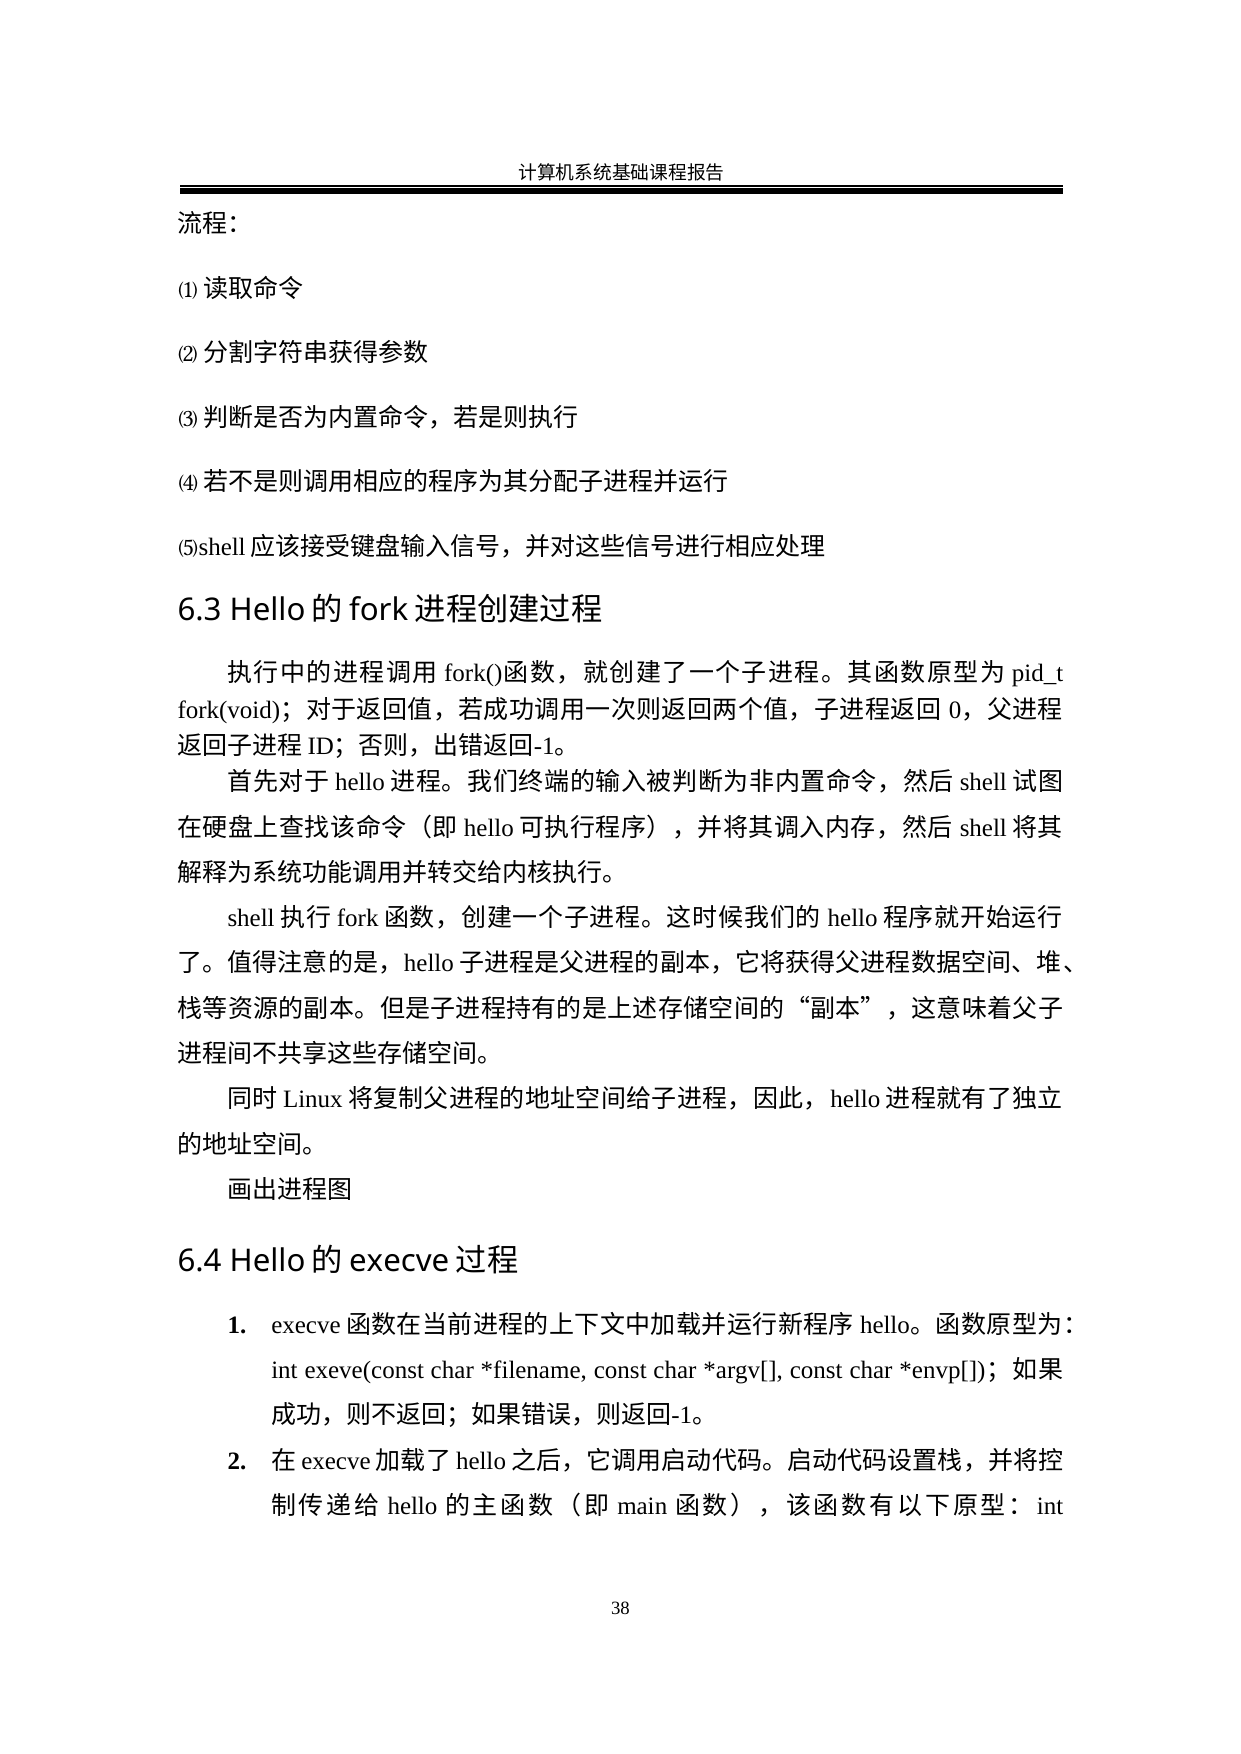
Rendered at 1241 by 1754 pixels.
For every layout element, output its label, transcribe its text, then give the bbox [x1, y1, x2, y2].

subtitle ⑷若不是则调用相应的程序为其分配子进程并运行 [177, 459, 1063, 499]
list execve函数在当前进程的上下文中加载并运行新程序hello。函数原型为：int exeve(const char *filename, const char *argv[], const char *envp[])；如果成功，则不返回；如果错误，则返回-1。 [227, 1304, 1063, 1431]
subtitle 6.4 Hello的execve过程 [177, 1240, 1063, 1279]
subtitle 6.3 Hello的fork进程创建过程 [177, 588, 1063, 628]
subtitle ⑶判断是否为内置命令，若是则执行 [177, 394, 1063, 434]
subtitle ⑸shell应该接受键盘输入信号，并对这些信号进行相应处理 [177, 524, 1063, 563]
text 同时Linux将复制父进程的地址空间给子进程，因此，hello进程就有了独立的地址空间。 [177, 1079, 1063, 1160]
text shell执行fork函数，创建一个子进程。这时候我们的hello程序就开始运行了。值得注意的是，hello子进程是父进程的副本，它将获得父进程数据空间、堆、栈等资源的副本。但是子进程持有的是上述存储空间的“副本”，这意味着父子进程间不共享这些存储空间。 [177, 898, 1063, 1070]
text 画出进程图 [177, 1169, 1063, 1206]
subtitle ⑵分割字符串获得参数 [177, 330, 1063, 369]
text 执行中的进程调用fork()函数，就创建了一个子进程。其函数原型为pid_t fork(void)；对于返回值，若成功调用一次则返回两个值，子进程返回0，父进程返回子进程ID；否则，出错返回-1。 [177, 653, 1063, 762]
text 首先对于hello进程。我们终端的输入被判断为非内置命令，然后shell试图在硬盘上查找该命令（即hello可执行程序），并将其调入内存，然后shell将其解释为系统功能调用并转交给内核执行。 [177, 762, 1063, 888]
subtitle 流程： [177, 201, 1063, 240]
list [227, 1440, 1063, 1522]
subtitle ⑴读取命令 [177, 265, 1063, 305]
